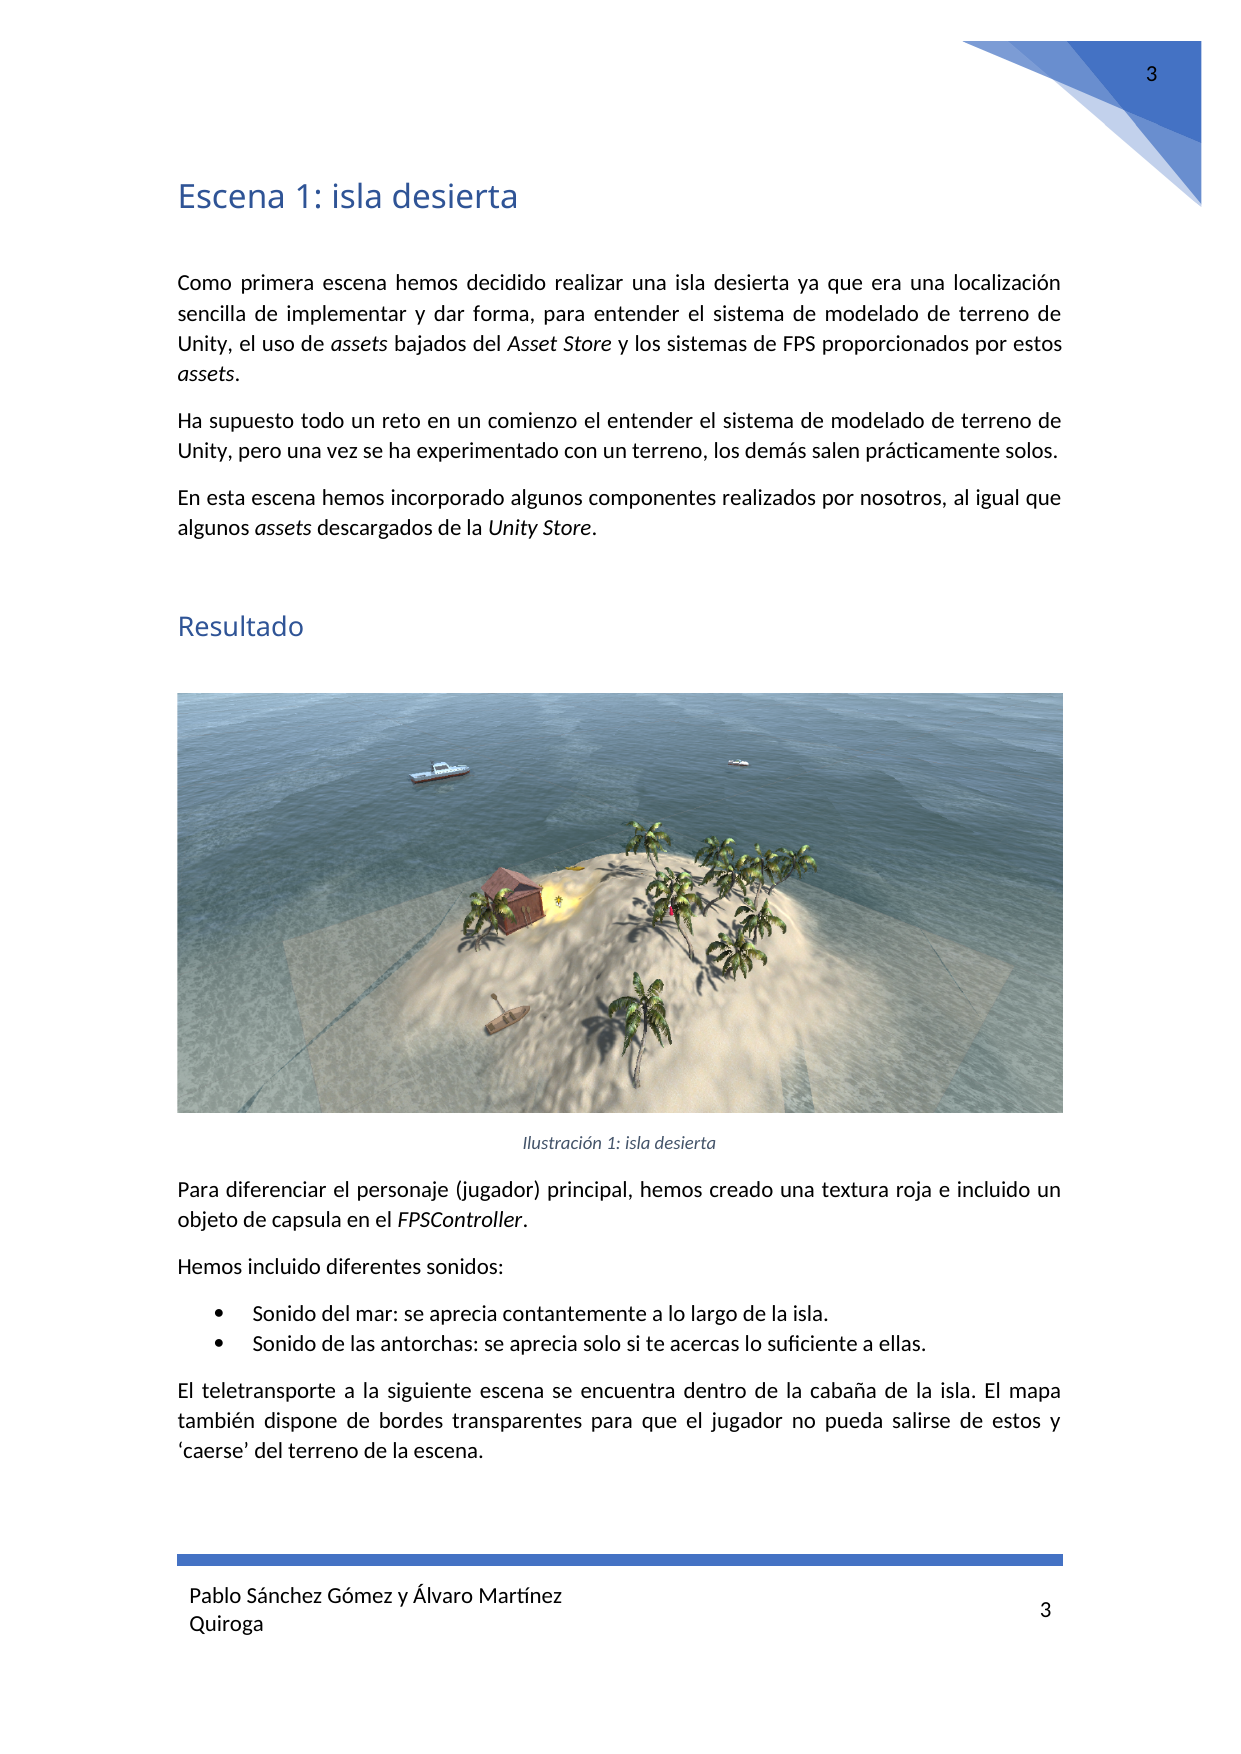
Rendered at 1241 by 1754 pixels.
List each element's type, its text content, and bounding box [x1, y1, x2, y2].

text El teletransporte a la siguiente escena se encuentra dentro de la cabaña de la isla. El mapa también dispone de bordes transparentes para que el jugador no pueda salirse de estos y ‘caerse’ del terreno de la escena. [177, 1376, 1063, 1464]
text En esta escena hemos incorporado algunos componentes realizados por nosotros, al igual que algunos assets descargados de la Unity Store. [177, 483, 1063, 541]
text Ha supuesto todo un reto en un comienzo el entender el sistema de modelado de terreno de Unity, pero una vez se ha experimentado con un terreno, los demás salen prácticamente solos. [177, 406, 1063, 464]
text Como primera escena hemos decidido realizar una isla desierta ya que era una localización sencilla de implementar y dar forma, para entender el sistema de modelado de terreno de Unity, el uso de assets bajados del Asset Store y los sistemas de FPS proporcionados por estos assets. [177, 268, 1063, 387]
text Hemos incluido diferentes sonidos: [177, 1252, 1063, 1280]
list Sonido del mar: se aprecia contantemente a lo largo de la isla. [215, 1299, 1063, 1327]
text Para diferenciar el personaje (jugador) principal, hemos creado una textura roja e incluido un objeto de capsula en el FPSController. [177, 1175, 1063, 1233]
subtitle Escena 1: isla desierta [177, 173, 1063, 218]
picture [962, 41, 1202, 207]
list Sonido de las antorchas: se aprecia solo si te acercas lo suficiente a ellas. [215, 1329, 1063, 1357]
picture [177, 693, 1063, 1113]
subtitle Resultado [177, 607, 1063, 644]
